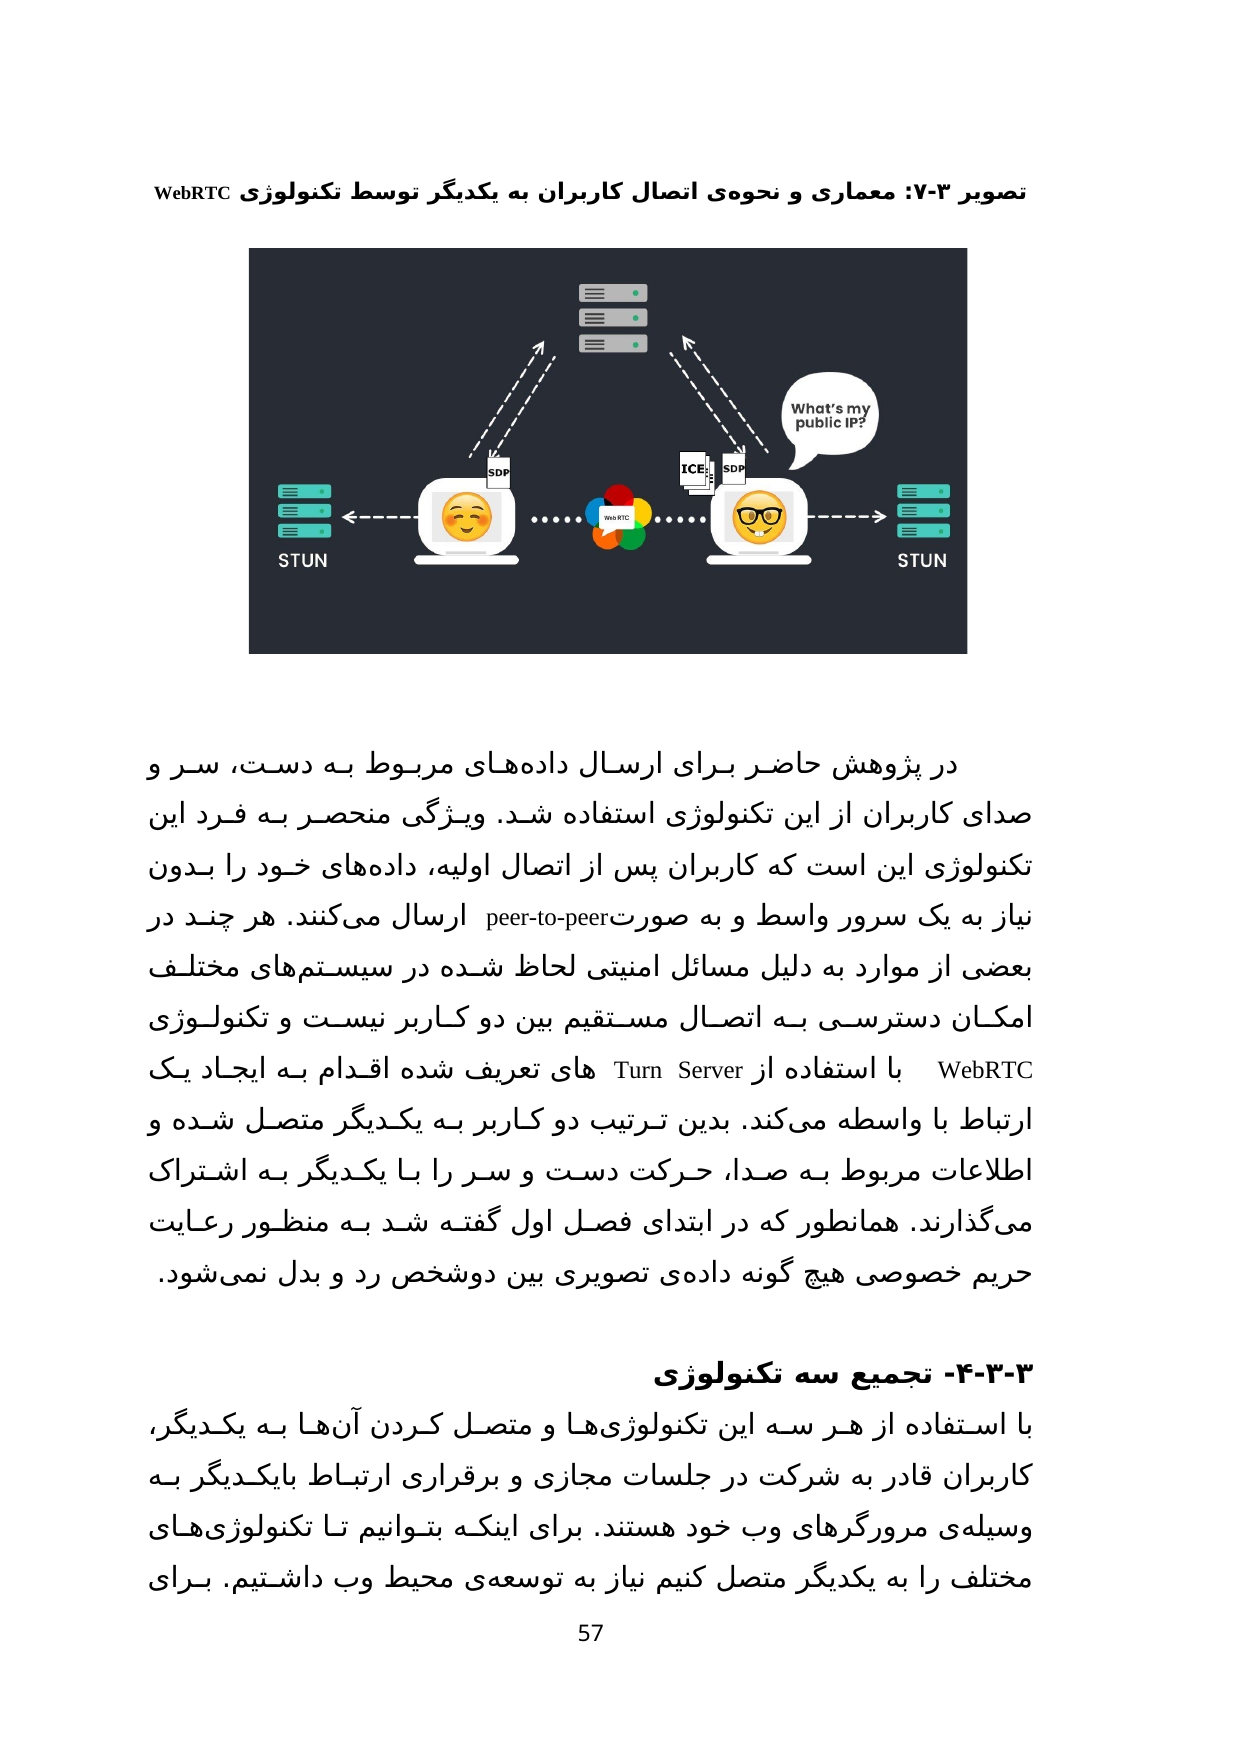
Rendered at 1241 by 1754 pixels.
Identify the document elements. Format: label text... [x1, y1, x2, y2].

text تصویر ۳-۷: معماری و نحوه‌ی اتصال کاربران به یکدیگر توسط تکنولوژی WebRTC [148, 178, 1033, 205]
text ۴-۳-۳- تجمیع سه تکنولوژی [148, 1357, 1033, 1391]
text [148, 1407, 1033, 1594]
picture [248, 248, 968, 654]
text در پژوهش حاضر برای ارسال داده‌های مربوط به دست، سر و صدای کاربران از این تکنولوژی استفاده شد. ویژگی منحصر به فرد این تکنولوژی این است که کاربران پس از اتصال اولیه، داده‌های خود را بدون نیاز به یک سرور واسط و به صورتpeer-to-peer ارسال می‌کنند. هر چند در بعضی از موارد به دلیل مسائل امنیتی لحاظ شده در سیستم‌های مختلف امکان دسترسی به اتصال مستقیم بین دو کاربر نیست و تکنولوژی WebRTC با استفاده از Turn Server های تعریف شده اقدام به ایجاد یک ارتباط با واسطه می‌کند. بدین ترتیب دو کاربر به یکدیگر متصل شده و اطلاعات مربوط به صدا، حرکت دست و سر را با یکدیگر به اشتراک می‌گذارند. همانطور که در ابتدای فصل اول گفته شد به منظور رعایت حریم خصوصی هیچ گونه داده‌‌ی تصویری بین دوشخص رد و بدل نمی‌شود. [148, 746, 1033, 1289]
